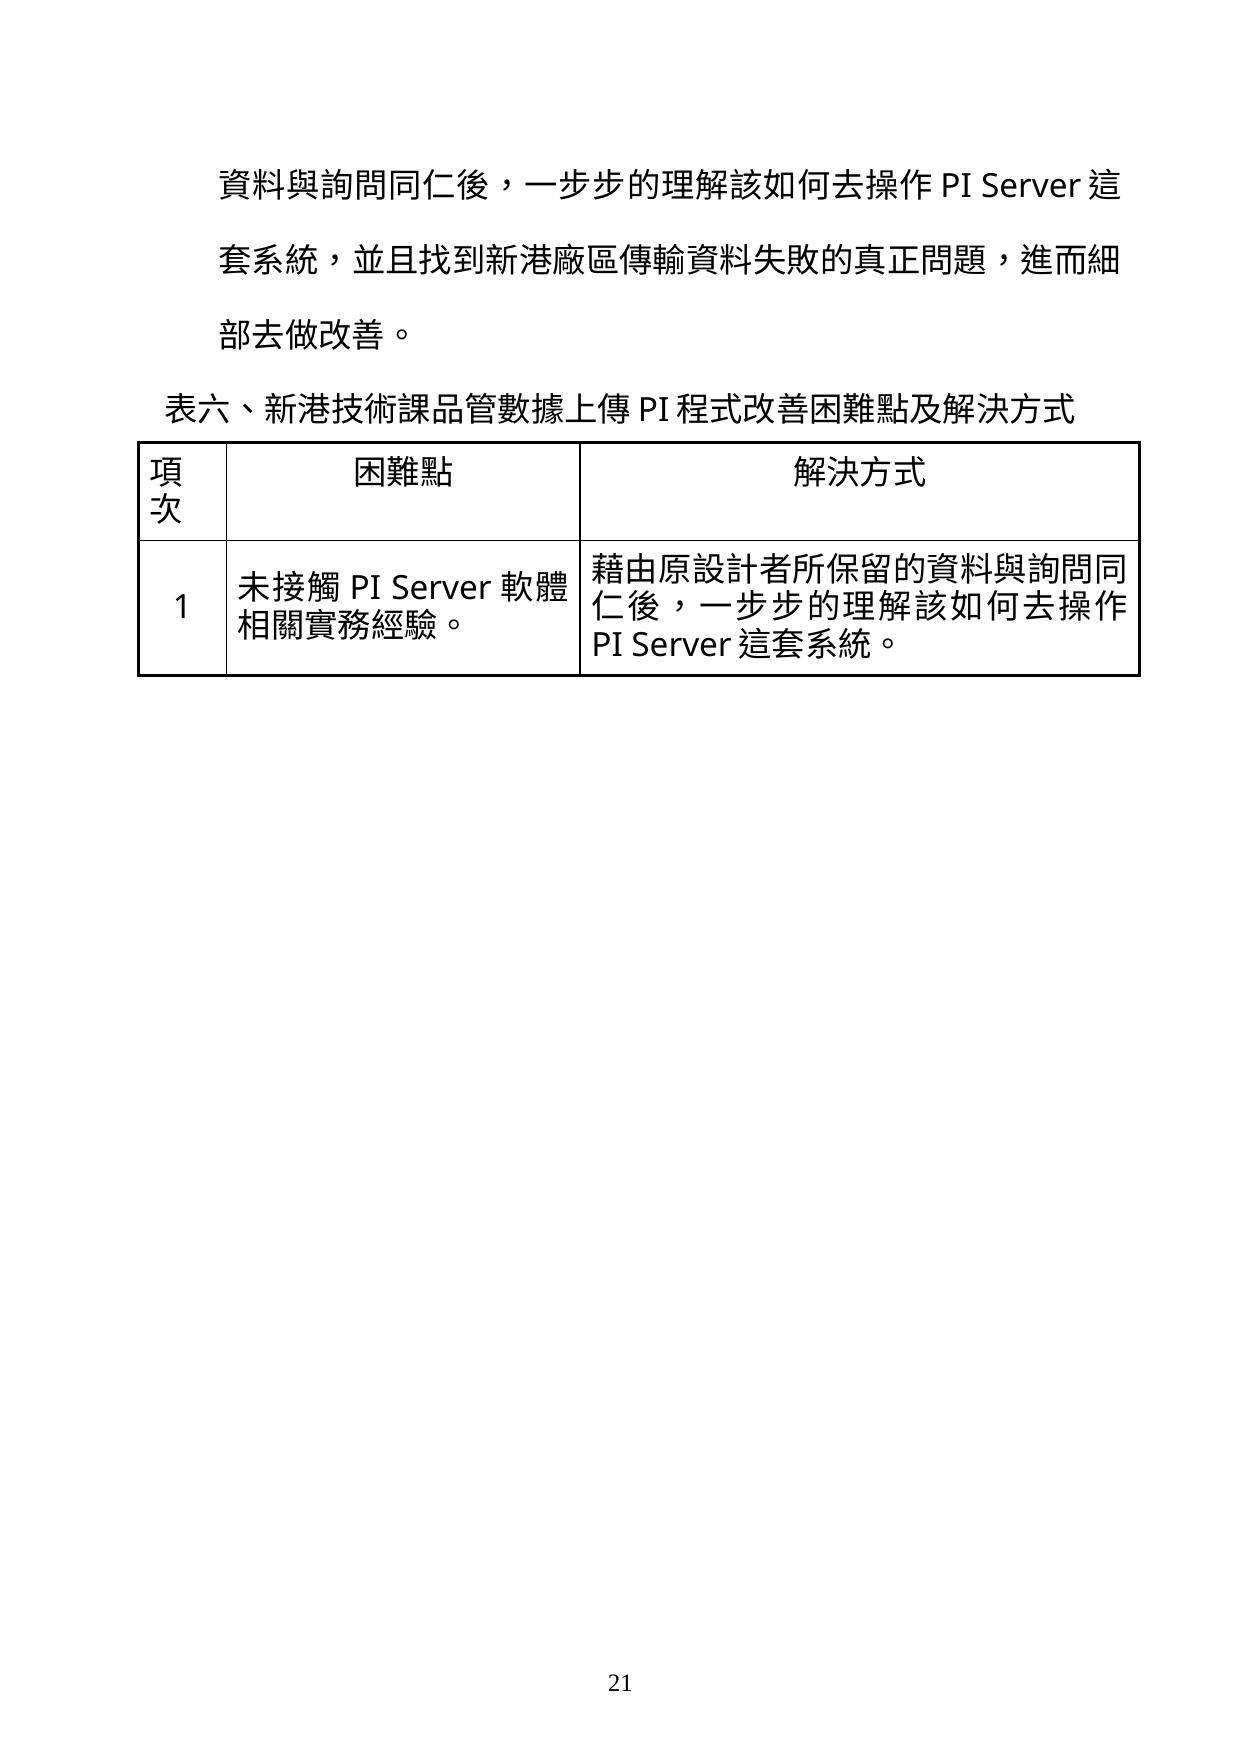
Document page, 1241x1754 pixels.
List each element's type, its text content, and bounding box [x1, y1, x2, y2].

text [218, 146, 1122, 371]
table_cell 未接觸PI Server軟體相關實務經驗。 [227, 541, 579, 674]
table_cell 藉由原設計者所保留的資料與詢問同仁後，一步步的理解該如何去操作PI Server這套系統。 [581, 541, 1138, 674]
table_header 項次 [140, 444, 226, 539]
text 表六、新港技術課品管數據上傳PI程式改善困難點及解決方式 [118, 391, 1122, 429]
table_cell 1 [140, 541, 226, 674]
table_header 解決方式 [581, 444, 1138, 539]
table_header 困難點 [227, 444, 579, 539]
